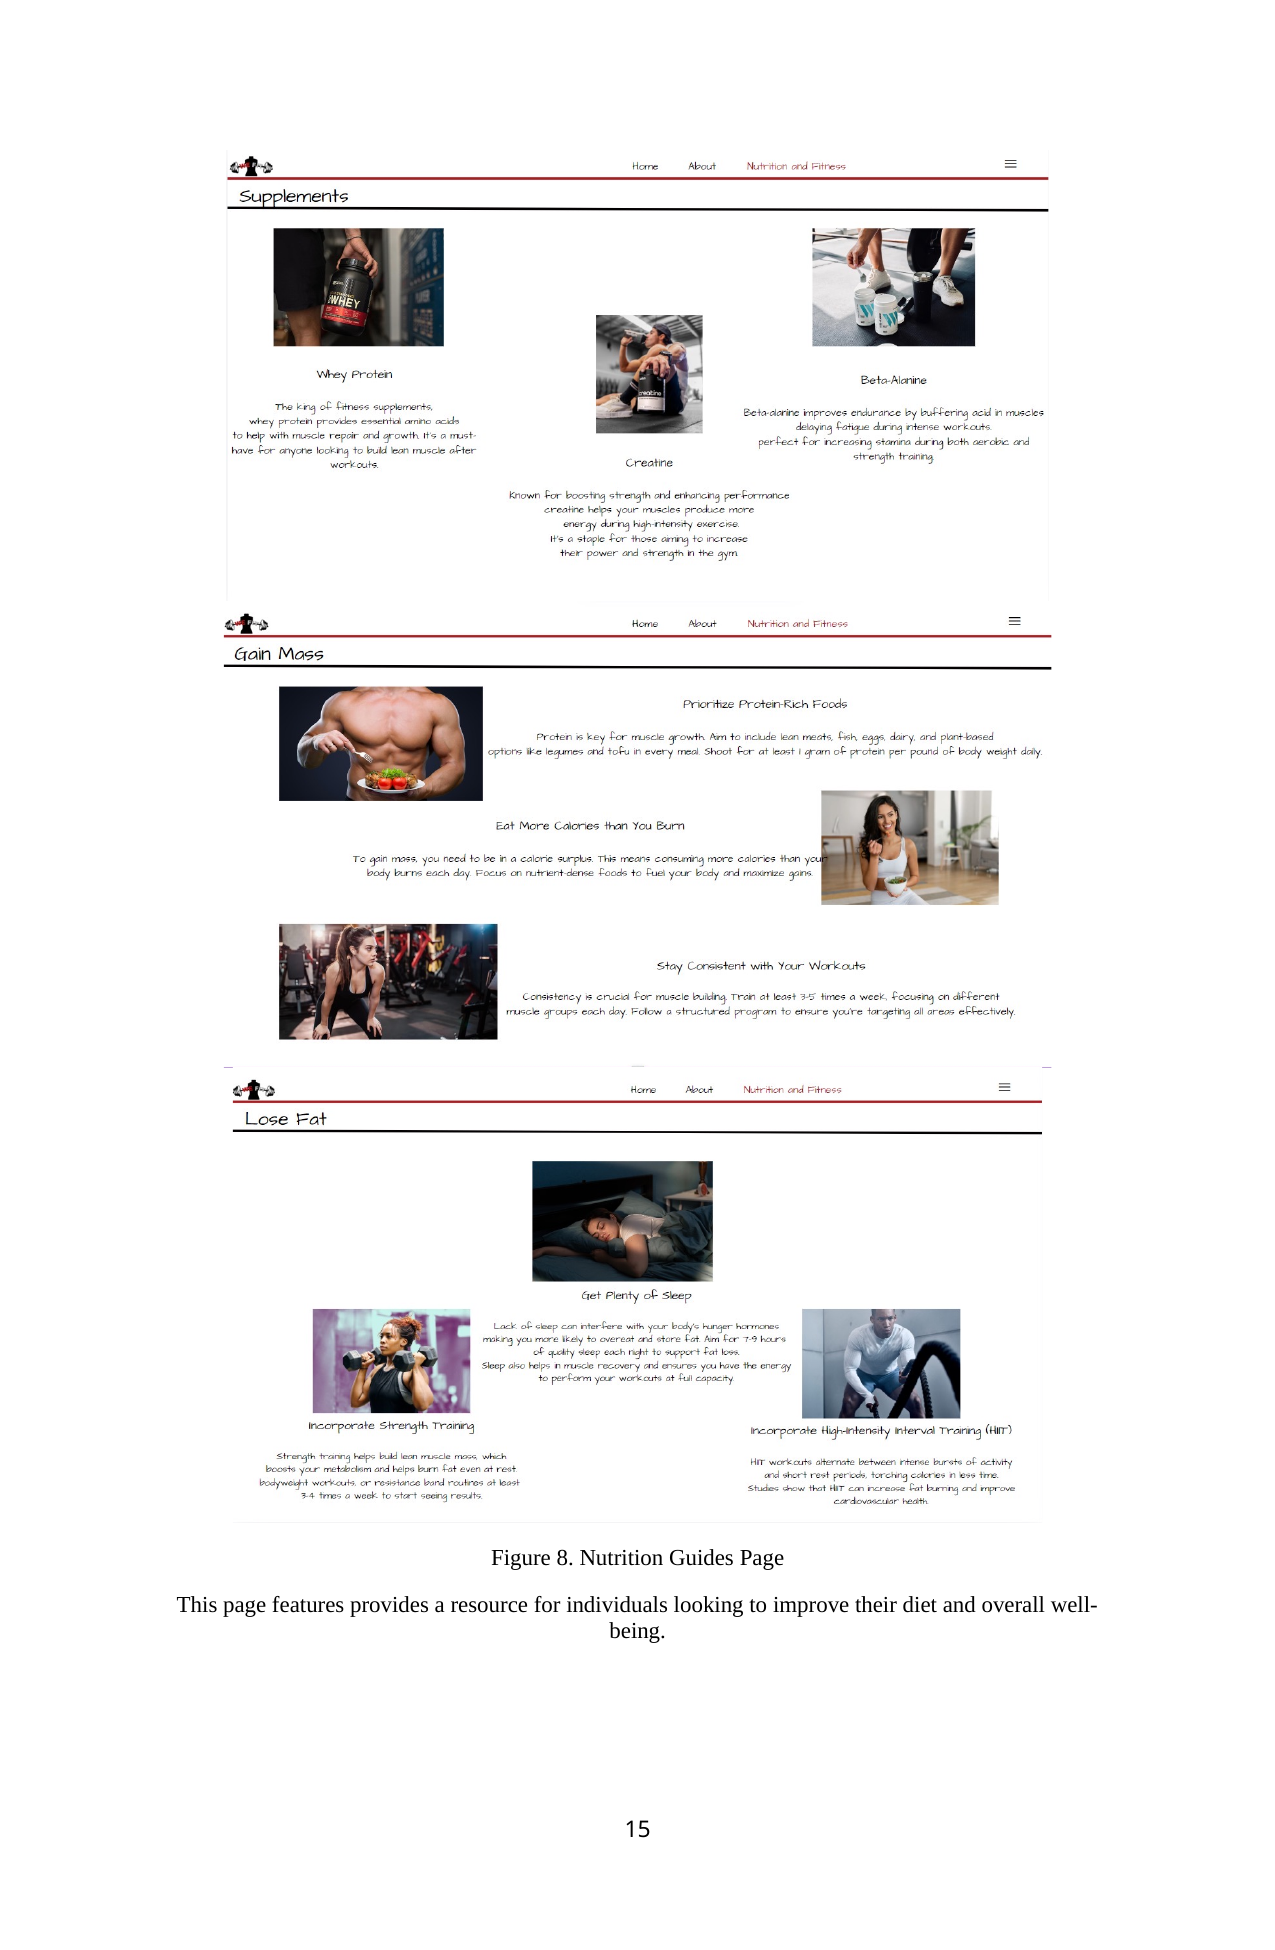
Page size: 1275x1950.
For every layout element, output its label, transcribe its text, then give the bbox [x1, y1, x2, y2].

text Figure 8. Nutrition Guides Page [150, 1544, 1125, 1570]
text This page features provides a resource for individuals looking to improve their diet and overall well-being. [150, 1591, 1125, 1644]
picture [223, 150, 1052, 1523]
